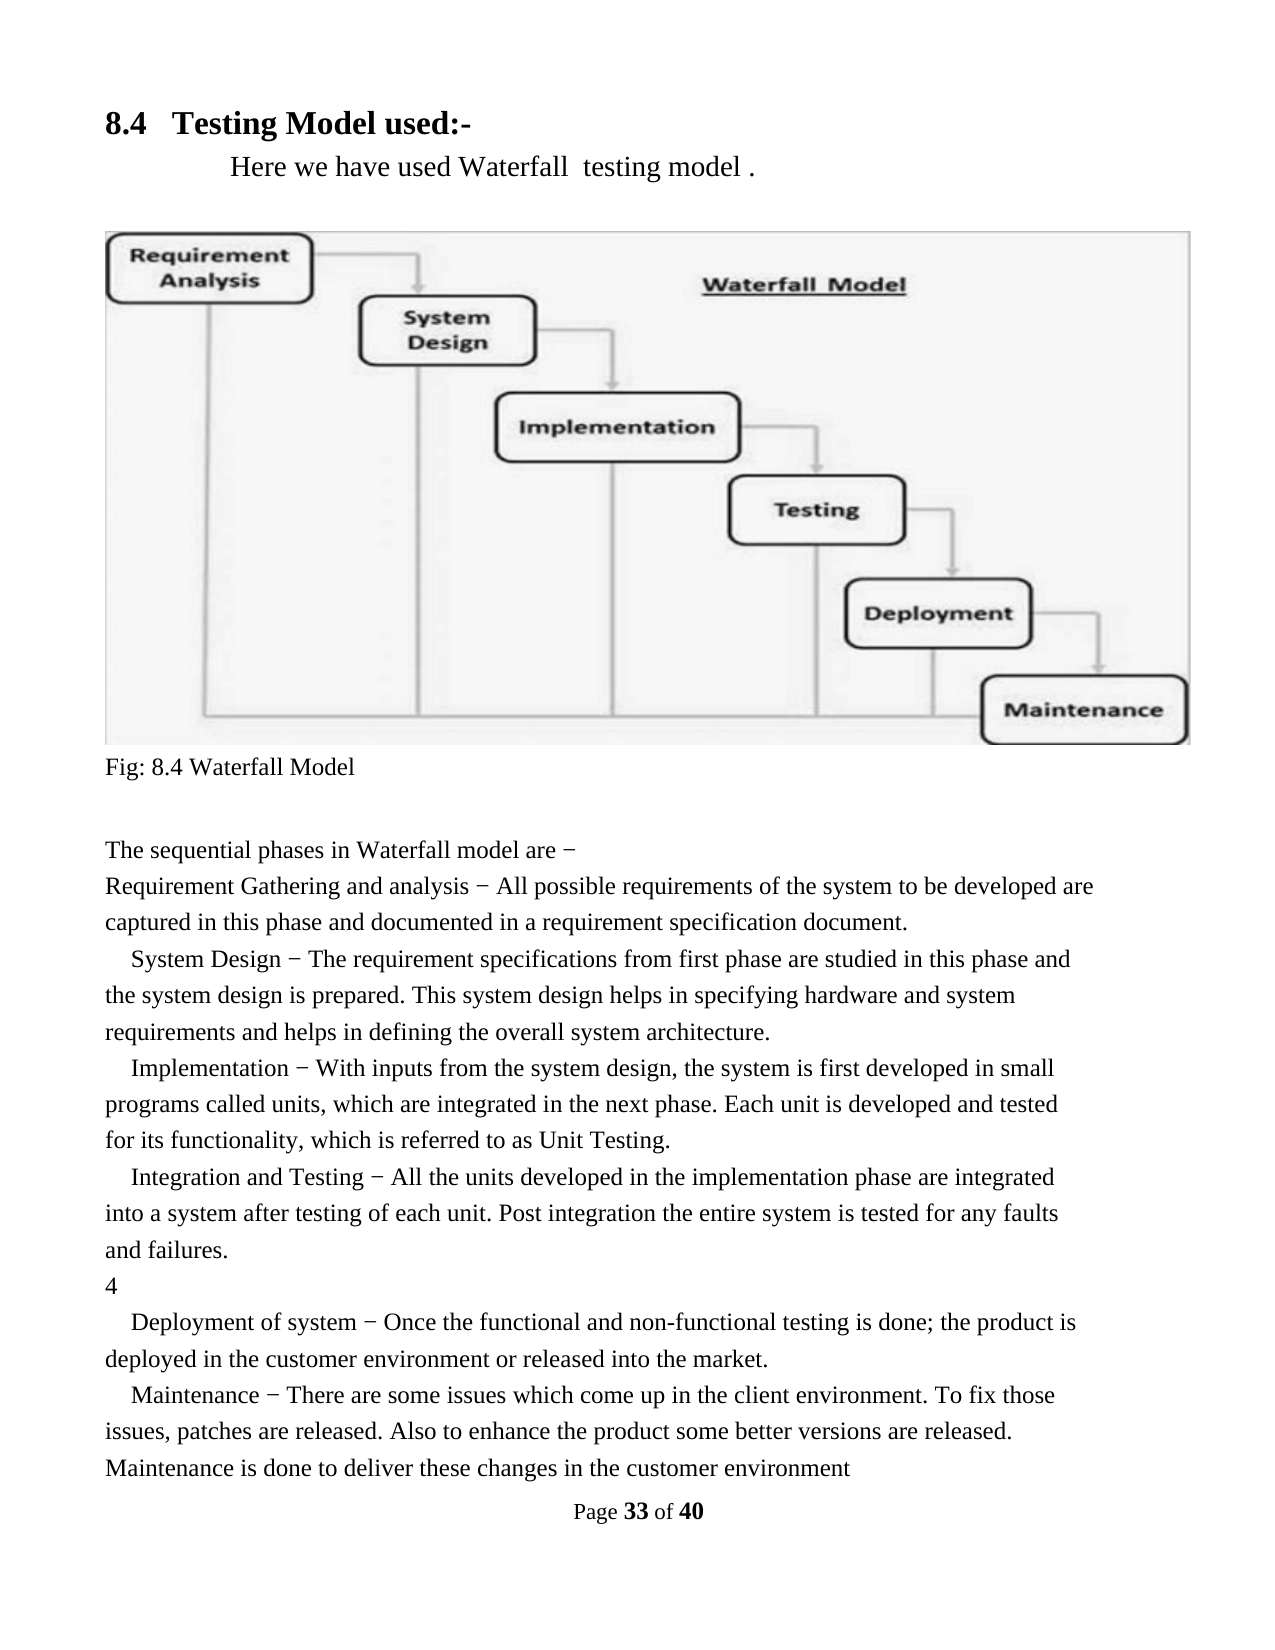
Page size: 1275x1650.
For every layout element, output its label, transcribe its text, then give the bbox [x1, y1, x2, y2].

subtitle Fig: 8.4 Waterfall Model [105, 752, 1183, 781]
subtitle deployed in the customer environment or released into the market. [105, 1344, 1183, 1372]
subtitle for its functionality, which is referred to as Unit Testing. [105, 1126, 1183, 1154]
picture [105, 231, 1195, 745]
subtitle  Maintenance − There are some issues which come up in the client environment. To fix those [105, 1380, 1183, 1409]
subtitle  Implementation − With inputs from the system design, the system is first developed in small [105, 1053, 1183, 1082]
subtitle 8.4 Testing Model used:- [105, 103, 1183, 142]
subtitle  Deployment of system − Once the functional and non-functional testing is done; the product is [105, 1307, 1183, 1336]
subtitle  Integration and Testing − All the units developed in the implementation phase are integrated [105, 1162, 1183, 1191]
subtitle Requirement Gathering and analysis − All possible requirements of the system to be developed are [105, 871, 1183, 900]
subtitle and failures. [105, 1235, 1183, 1263]
subtitle Maintenance is done to deliver these changes in the customer environment [105, 1453, 1183, 1482]
subtitle The sequential phases in Waterfall model are − [105, 835, 1183, 863]
subtitle issues, patches are released. Also to enhance the product some better versions are released. [105, 1416, 1183, 1445]
subtitle  System Design − The requirement specifications from first phase are studied in this phase and [105, 944, 1183, 973]
subtitle captured in this phase and documented in a requirement specification document. [105, 907, 1183, 936]
subtitle requirements and helps in defining the overall system architecture. [105, 1017, 1183, 1045]
subtitle Here we have used Waterfall testing model . [105, 149, 1183, 183]
subtitle 4 [105, 1271, 1183, 1300]
subtitle programs called units, which are integrated in the next phase. Each unit is developed and tested [105, 1089, 1183, 1118]
subtitle into a system after testing of each unit. Post integration the entire system is tested for any faults [105, 1198, 1183, 1227]
subtitle the system design is prepared. This system design helps in specifying hardware and system [105, 980, 1183, 1009]
